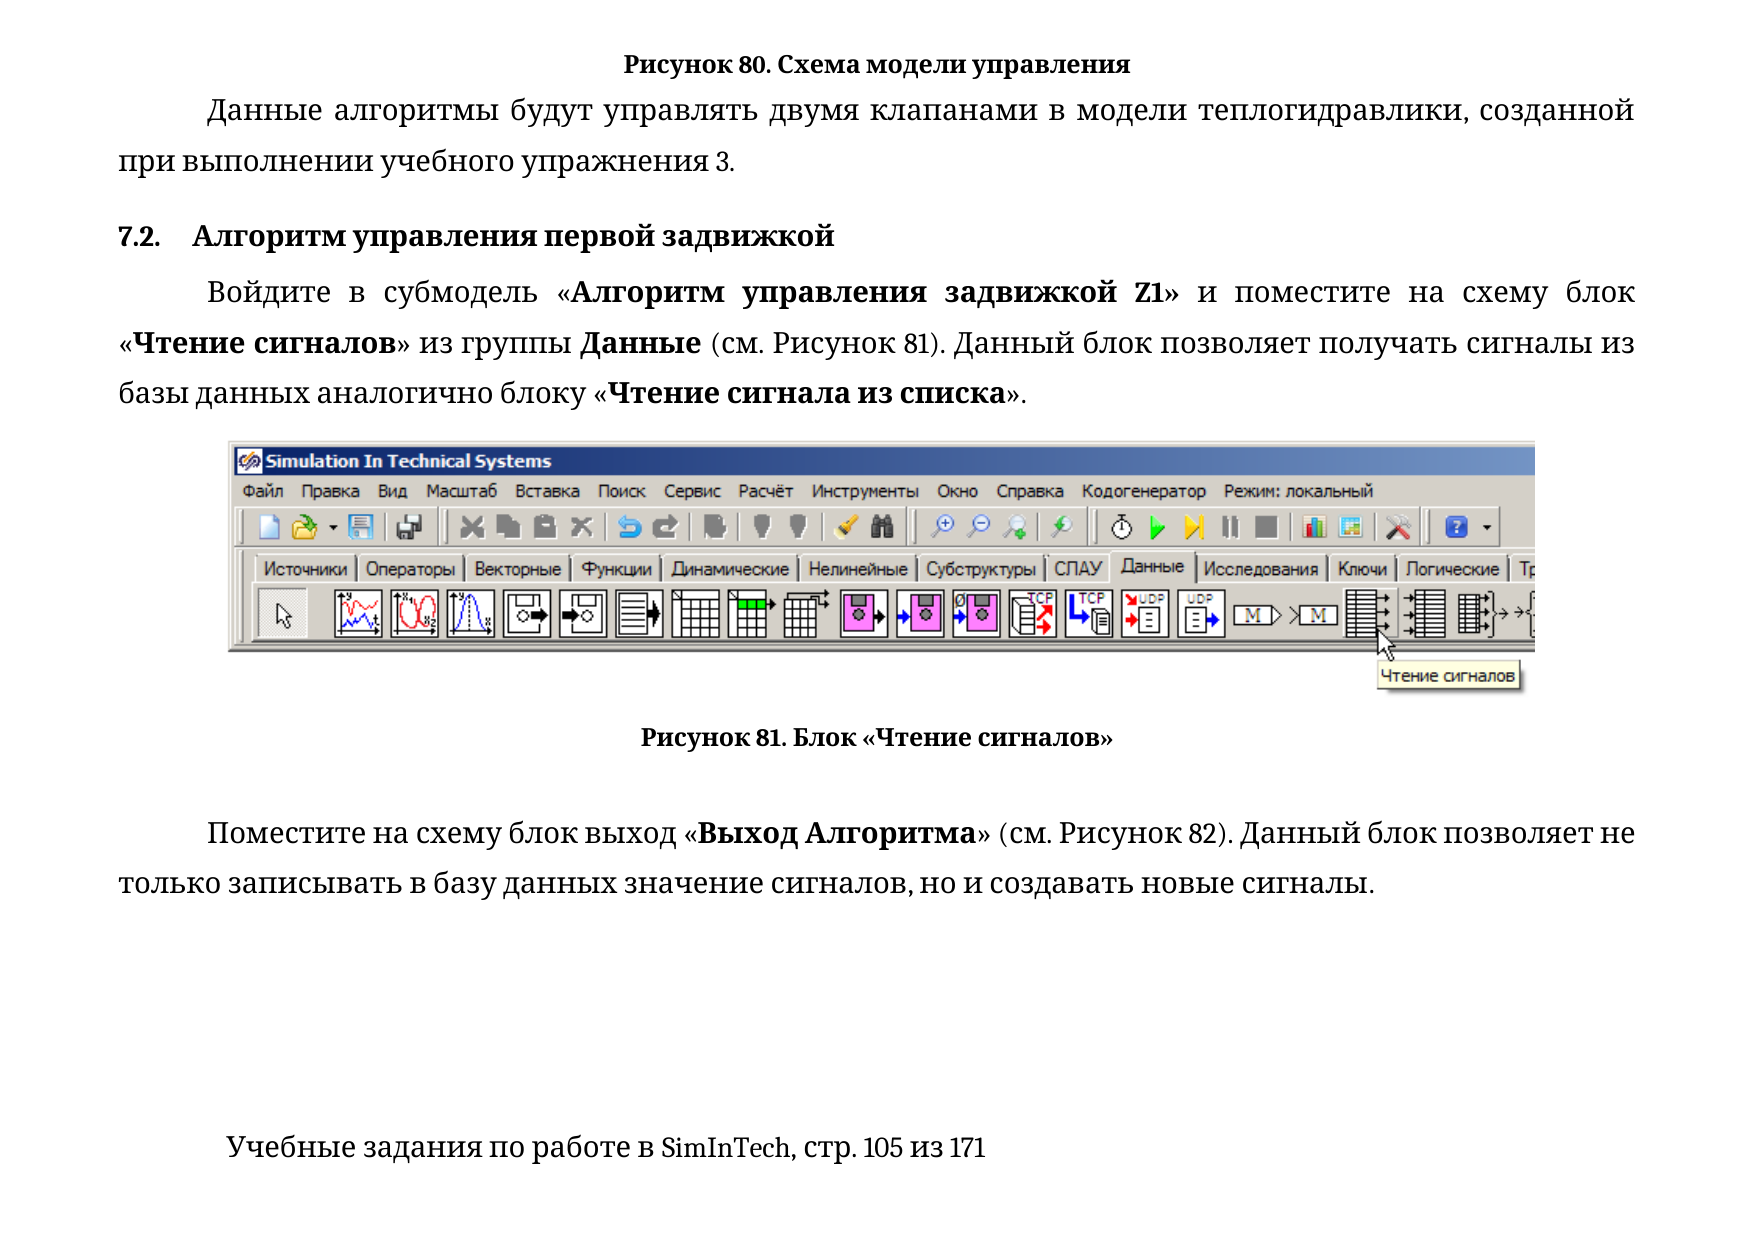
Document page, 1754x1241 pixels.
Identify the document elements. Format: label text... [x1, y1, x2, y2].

picture [219, 427, 1535, 707]
subtitle Алгоритм управления первой задвижкой [118, 220, 1636, 253]
text Данные алгоритмы будут управлять двумя клапанами в модели теплогидравлики, созданной при выполнении учебного упражнения 3. [118, 94, 1636, 178]
